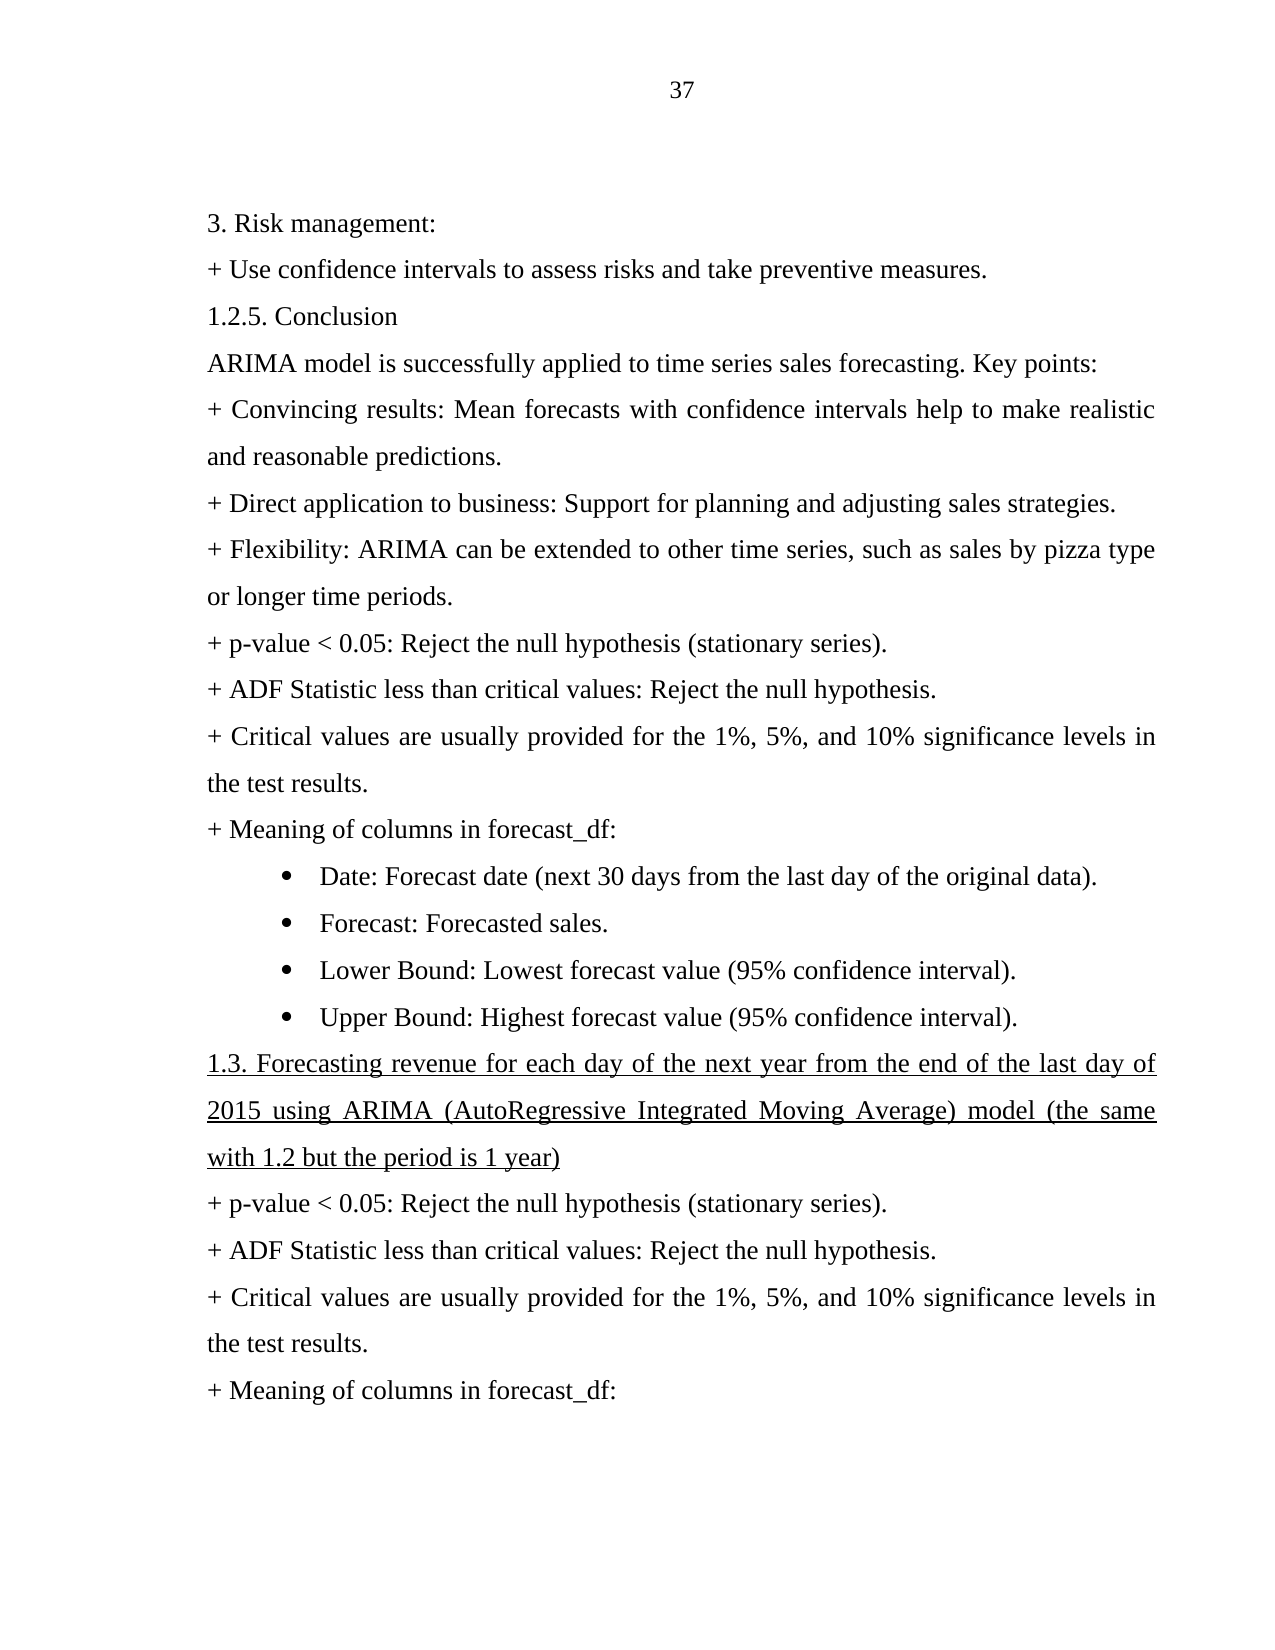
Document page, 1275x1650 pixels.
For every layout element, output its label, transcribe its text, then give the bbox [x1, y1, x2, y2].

text + Meaning of columns in forecast_df: [207, 813, 1157, 844]
text 3. Risk management: [207, 207, 1157, 238]
list Date: Forecast date (next 30 days from the last day of the original data). [282, 860, 1157, 891]
text + Critical values ​​are usually provided for the 1%, 5%, and 10% significance levels in the test results. [207, 1281, 1157, 1359]
text + ADF Statistic less than critical values: Reject the null hypothesis. [207, 1234, 1157, 1265]
text 1.3. Forecasting revenue for each day of the next year from the end of the last day of 2015 using ARIMA (AutoRegressive Integrated Moving Average) model (the same with 1.2 but the period is 1 year) [207, 1076, 1157, 1121]
text + Meaning of columns in forecast_df: [207, 1374, 1157, 1405]
text + Use confidence intervals to assess risks and take preventive measures. [207, 253, 1157, 284]
text + Flexibility: ARIMA can be extended to other time series, such as sales by pizza type or longer time periods. [207, 533, 1157, 611]
text + Critical values ​​are usually provided for the 1%, 5%, and 10% significance levels in the test results. [207, 720, 1157, 798]
list Forecast: Forecasted sales. [282, 907, 1157, 938]
text 1.3. Forecasting revenue for each day of the next year from the end of the last day of 2015 using ARIMA (AutoRegressive Integrated Moving Average) model (the same with 1.2 but the period is 1 year) [207, 1048, 1157, 1075]
text + Convincing results: Mean forecasts with confidence intervals help to make realistic and reasonable predictions. [207, 393, 1157, 471]
text 1.3. Forecasting revenue for each day of the next year from the end of the last day of 2015 using ARIMA (AutoRegressive Integrated Moving Average) model (the same with 1.2 but the period is 1 year) [207, 1123, 1157, 1172]
text + ADF Statistic less than critical values: Reject the null hypothesis. [207, 673, 1157, 704]
text ARIMA model is successfully applied to time series sales forecasting. Key points: [207, 347, 1157, 378]
text + Direct application to business: Support for planning and adjusting sales strategies. [207, 487, 1157, 518]
text + p-value < 0.05: Reject the null hypothesis (stationary series). [207, 627, 1157, 658]
text 1.2.5. Conclusion [207, 300, 1157, 331]
list Lower Bound: Lowest forecast value (95% confidence interval). [282, 954, 1157, 985]
text + p-value < 0.05: Reject the null hypothesis (stationary series). [207, 1188, 1157, 1219]
list Upper Bound: Highest forecast value (95% confidence interval). [282, 1001, 1157, 1032]
